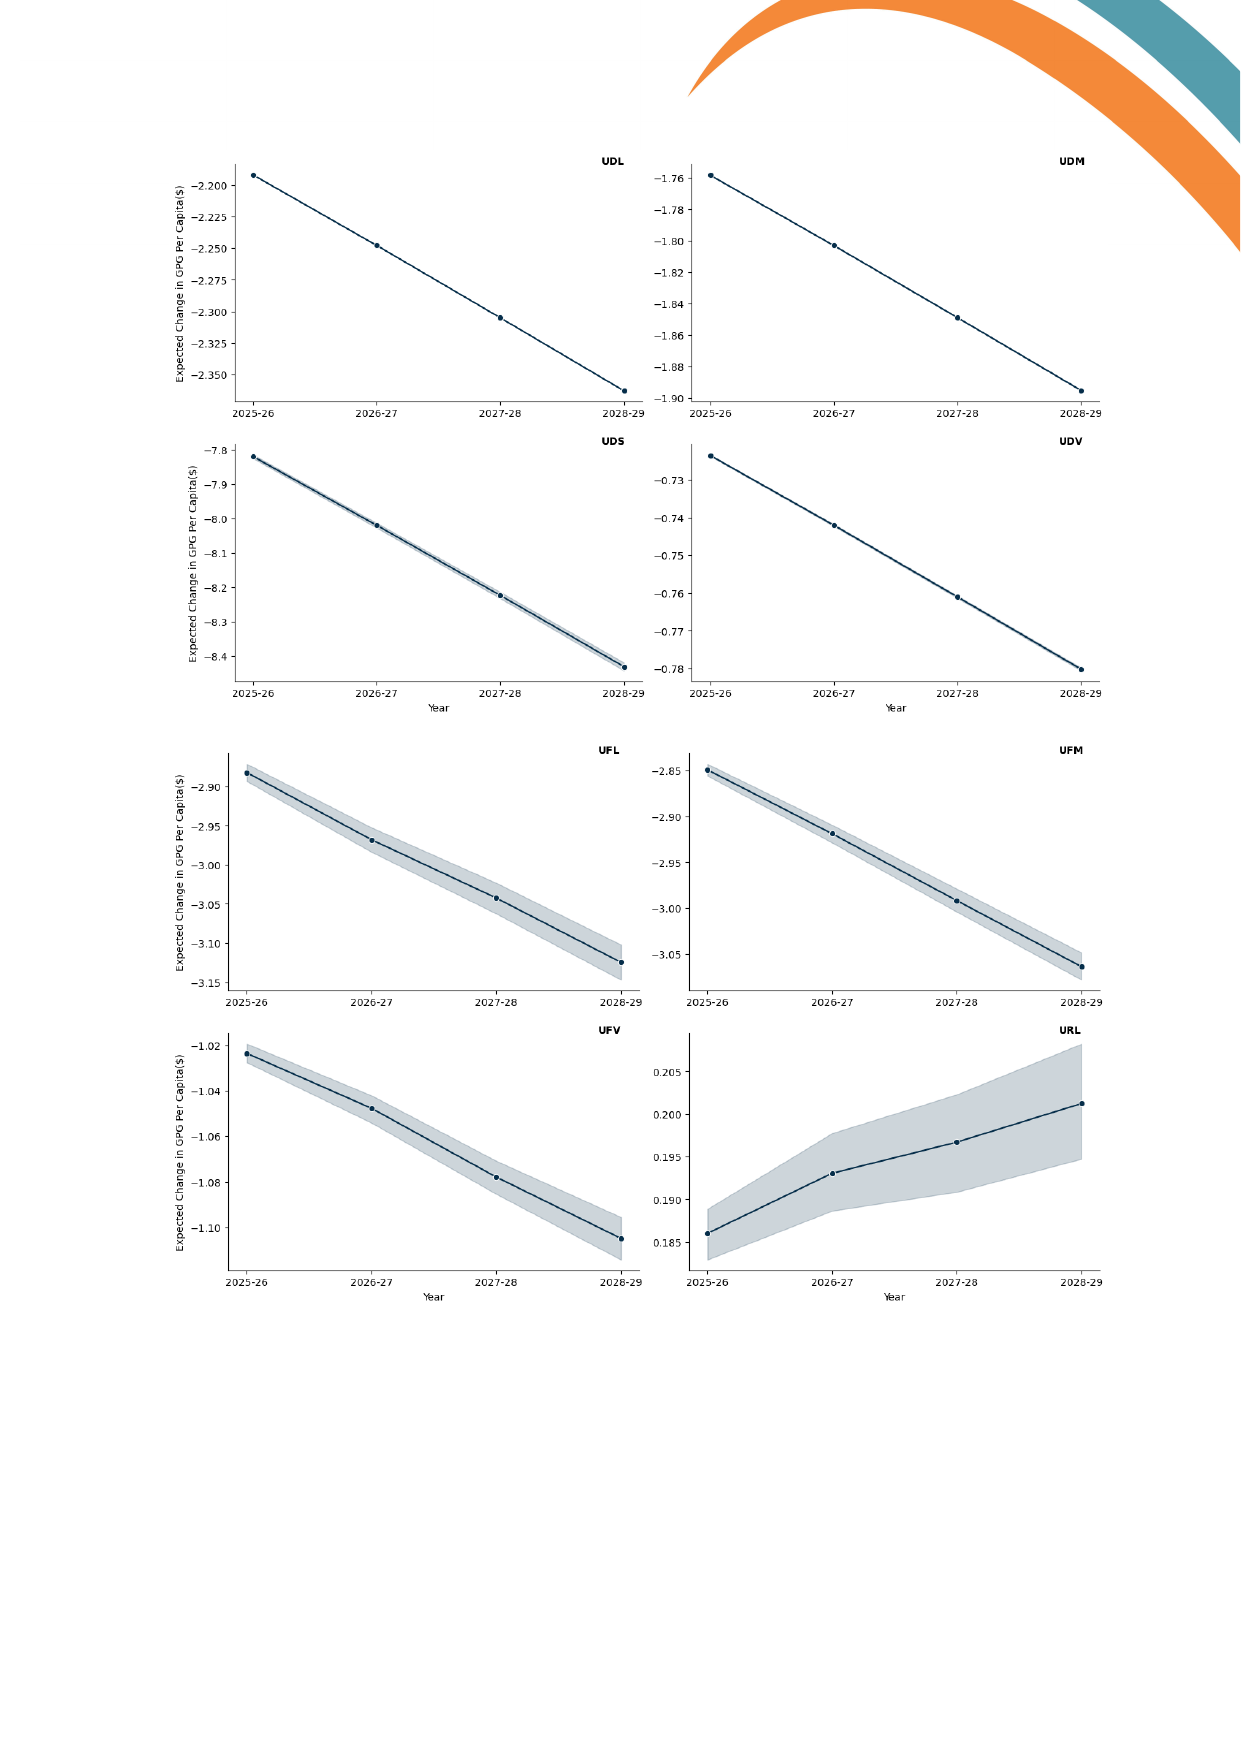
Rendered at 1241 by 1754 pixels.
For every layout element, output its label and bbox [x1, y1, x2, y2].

picture [19, 0, 1241, 720]
picture [168, 738, 1109, 1309]
